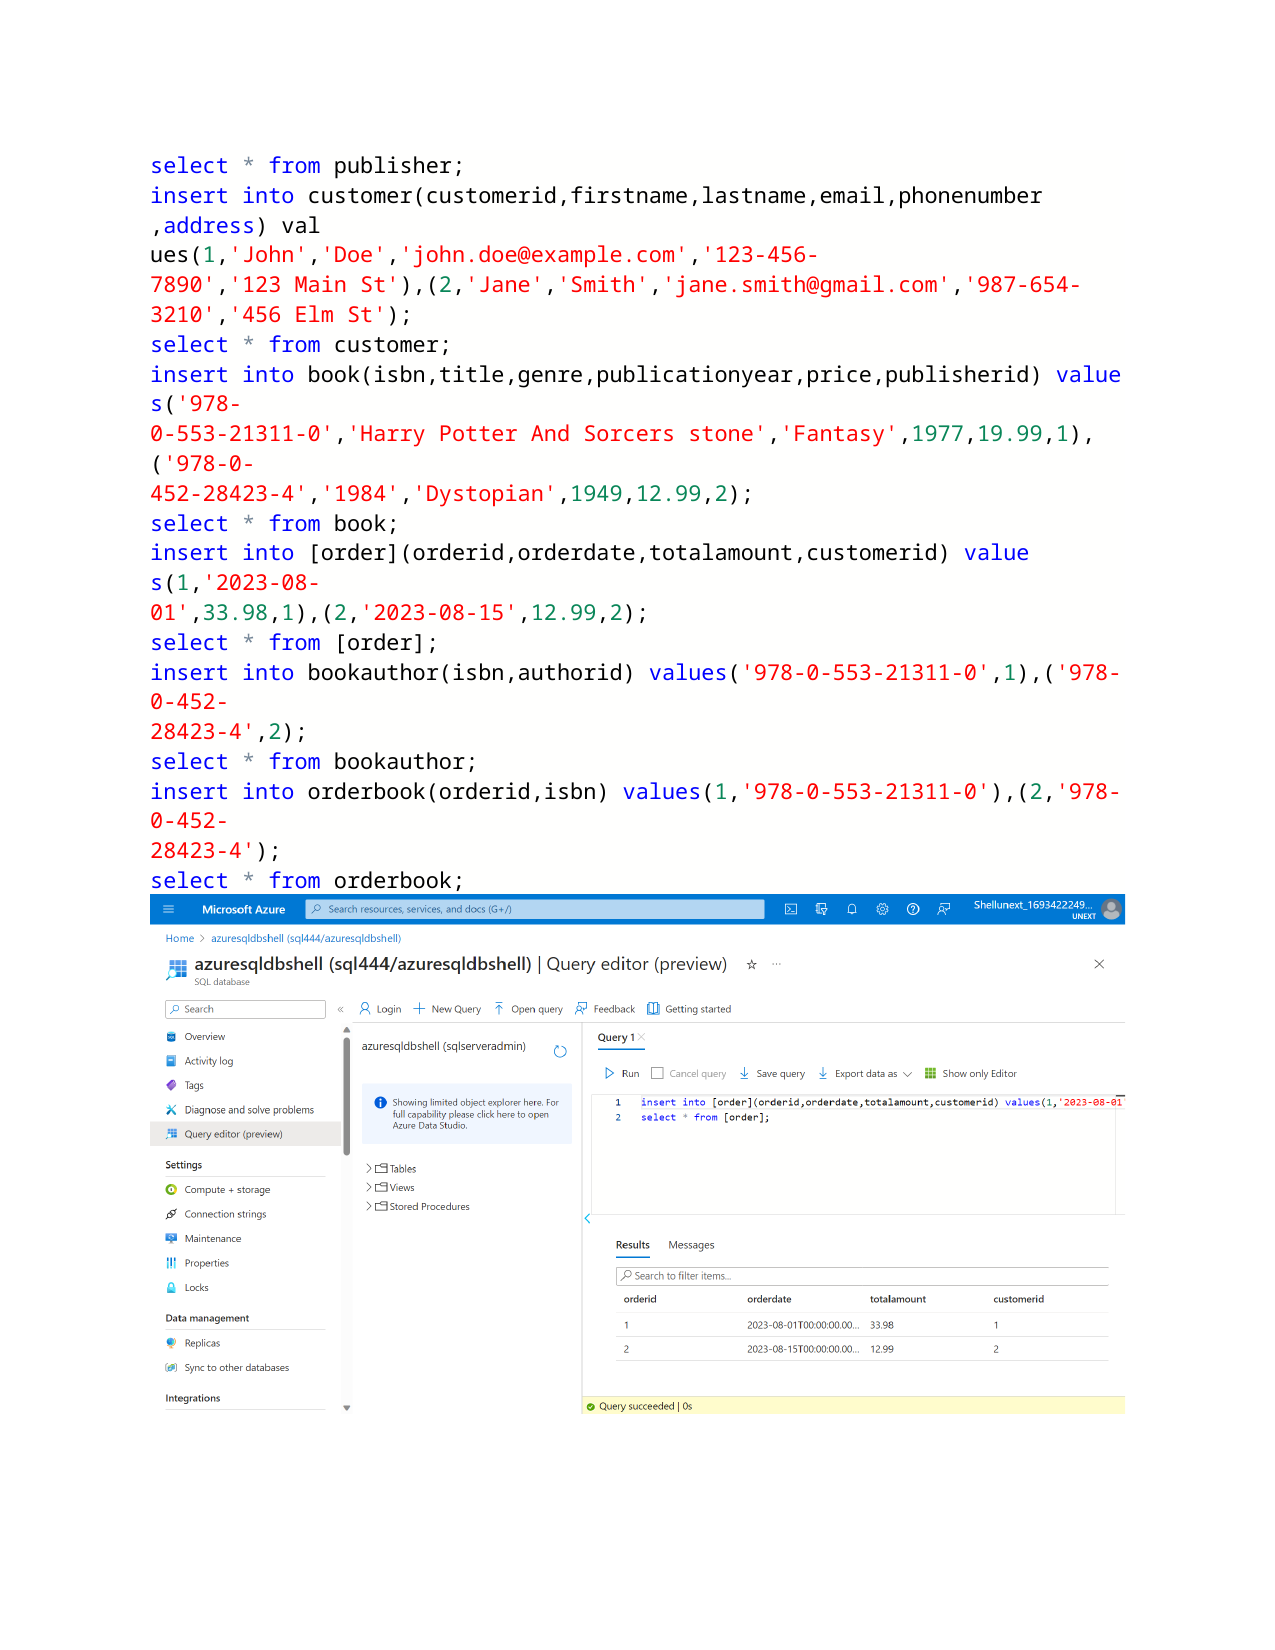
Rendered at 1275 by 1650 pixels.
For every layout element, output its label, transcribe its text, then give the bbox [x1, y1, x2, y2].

text 28423-4',2); [150, 716, 1125, 746]
text select * from orderbook; [150, 865, 1125, 894]
text select * from publisher; [150, 150, 1125, 180]
text 7890','123 Main St'),(2,'Jane','Smith','jane.smith@gmail.com','987-654- [150, 269, 1125, 299]
text 28423-4'); [150, 835, 1125, 865]
text insert into [order](orderid,orderdate,totalamount,customerid) values(1,'2023-08- [150, 537, 1125, 597]
text insert into customer(customerid,firstname,lastname,email,phonenumber,address) val [150, 180, 1125, 239]
text 3210','456 Elm St'); [150, 299, 1125, 329]
text select * from [order]; [150, 627, 1125, 656]
text 01',33.98,1),(2,'2023-08-15',12.99,2); [150, 597, 1125, 627]
text select * from customer; [150, 329, 1125, 358]
text insert into orderbook(orderid,isbn) values(1,'978-0-553-21311-0'),(2,'978-0-452- [150, 776, 1125, 835]
text 452-28423-4','1984','Dystopian',1949,12.99,2); [150, 478, 1125, 507]
text select * from bookauthor; [150, 746, 1125, 776]
text select * from book; [150, 507, 1125, 537]
text 0-553-21311-0','Harry Potter And Sorcers stone','Fantasy',1977,19.99,1),('978-0- [150, 418, 1125, 478]
text insert into book(isbn,title,genre,publicationyear,price,publisherid) values('978- [150, 358, 1125, 418]
text ues(1,'John','Doe','john.doe@example.com','123-456- [150, 239, 1125, 269]
text insert into bookauthor(isbn,authorid) values('978-0-553-21311-0',1),('978-0-452- [150, 656, 1125, 716]
picture [150, 894, 1125, 1414]
